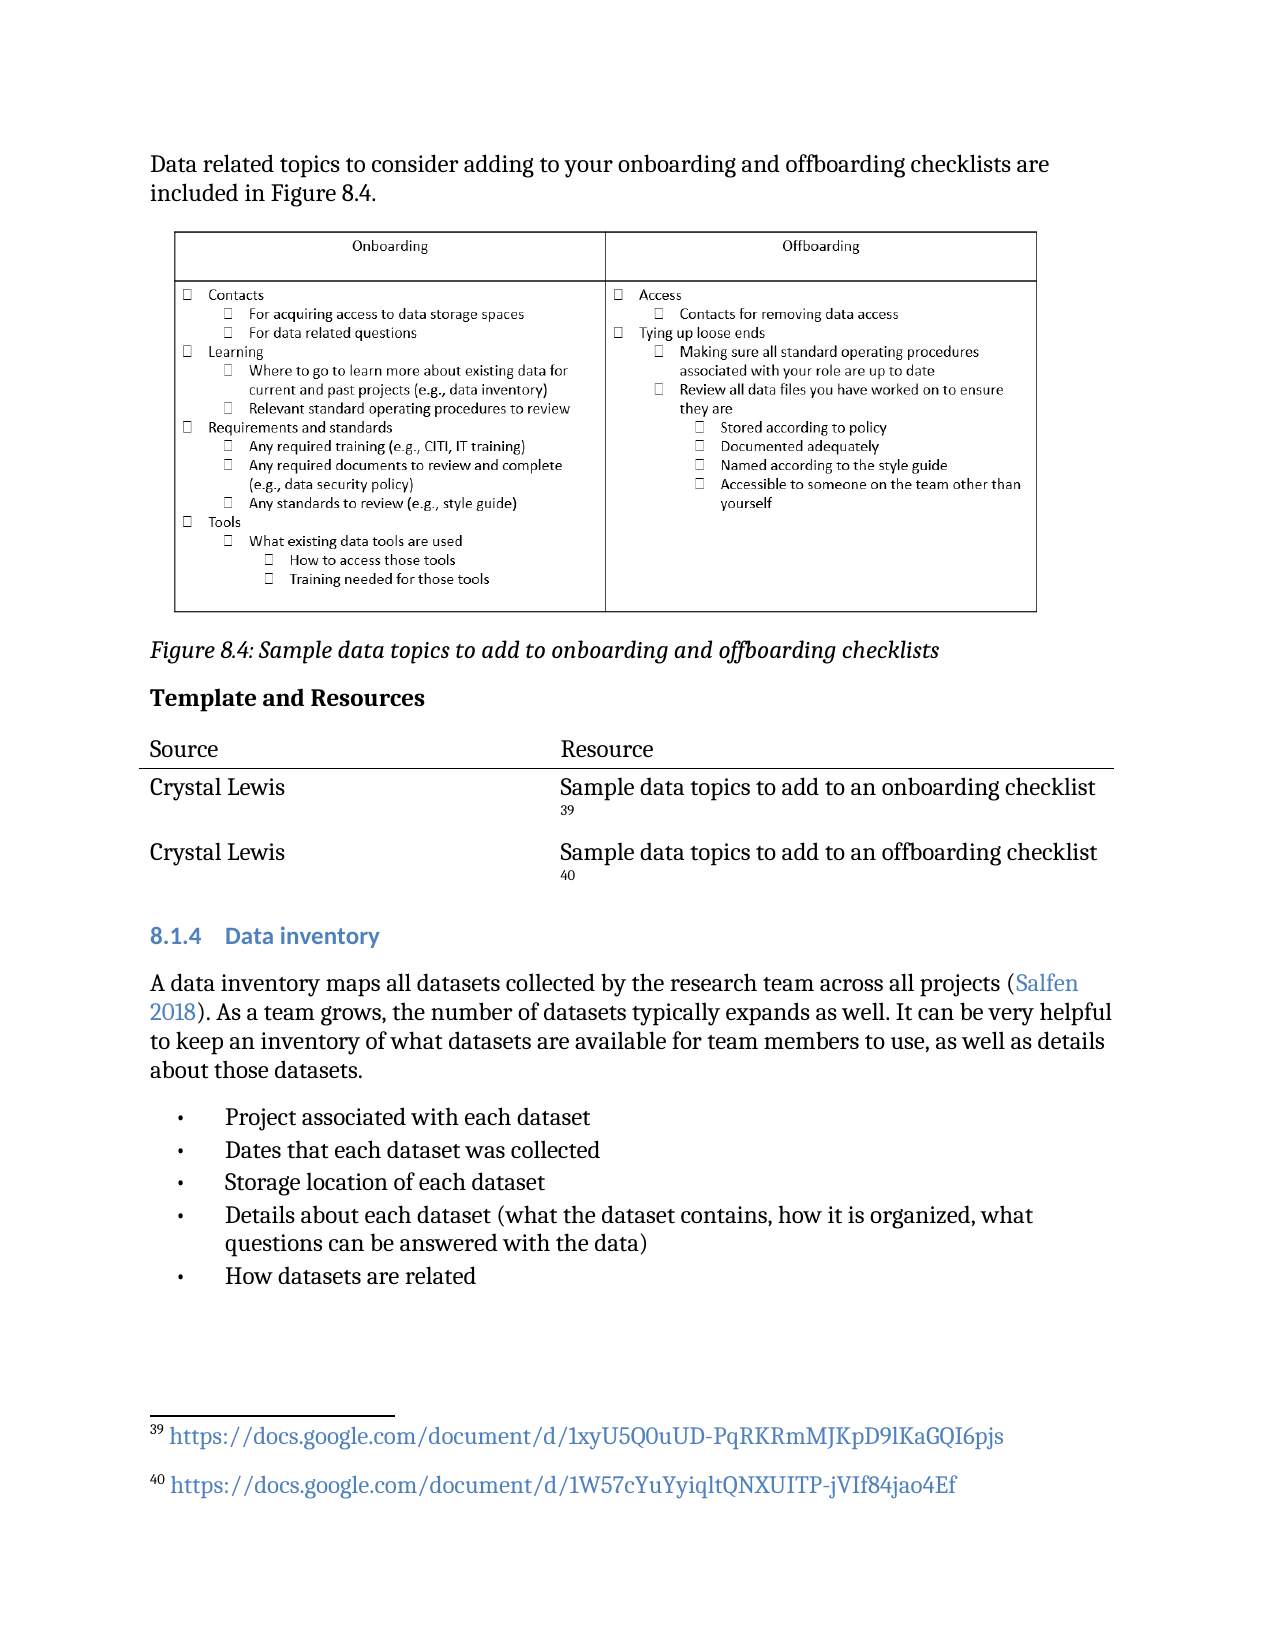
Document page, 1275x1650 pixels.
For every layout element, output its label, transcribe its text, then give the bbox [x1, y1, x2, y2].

text Figure 8.4: Sample data topics to add to onboarding and offboarding checklists [150, 636, 1125, 665]
picture [168, 226, 1044, 616]
text Data related topics to consider adding to your onboarding and offboarding checklists are included in Figure 8.4. [150, 150, 1125, 207]
list Dates that each dataset was collected [175, 1136, 1125, 1164]
table_cell Crystal Lewis [139, 769, 549, 834]
list How datasets are related [175, 1262, 1125, 1291]
text Template and Resources [150, 684, 1125, 713]
text A data inventory maps all datasets collected by the research team across all projects (Salfen 2018). As a team grows, the number of datasets typically expands as well. It can be very helpful to keep an inventory of what datasets are available for team members to use, as well as details about those datasets. [150, 969, 1125, 1084]
table_header Source [139, 731, 549, 768]
subtitle 8.1.4 Data inventory [150, 920, 1125, 951]
list Storage location of each dataset [175, 1168, 1125, 1197]
table_header Resource [549, 731, 1114, 768]
list Project associated with each dataset [175, 1103, 1125, 1132]
table_cell Sample data topics to add to an onboarding checklist [549, 769, 1114, 834]
table_cell Sample data topics to add to an offboarding checklist [549, 834, 1114, 899]
list Details about each dataset (what the dataset contains, how it is organized, what questions can be answered with the data) [175, 1201, 1125, 1258]
table_cell Crystal Lewis [139, 834, 549, 899]
